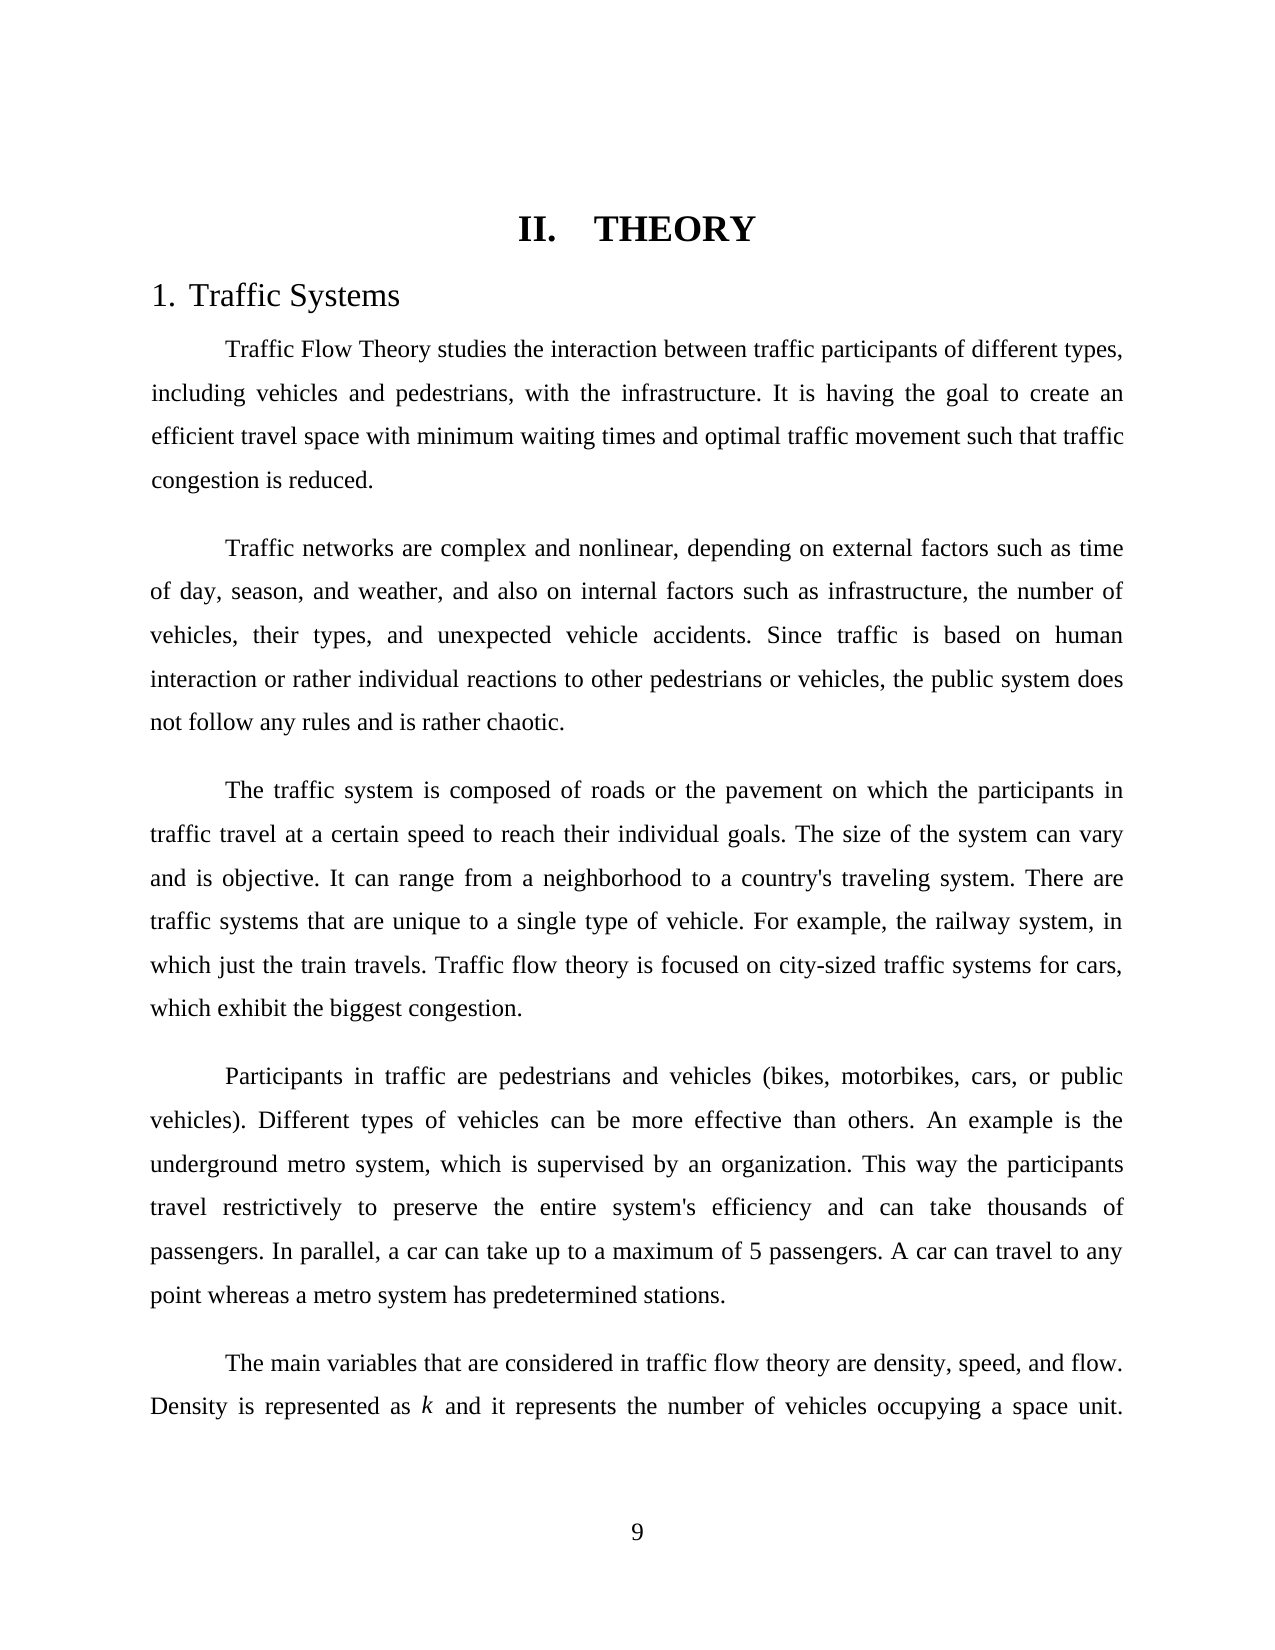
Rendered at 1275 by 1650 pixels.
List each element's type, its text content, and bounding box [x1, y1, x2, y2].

text The traffic system is composed of roads or the pavement on which the participants in traffic travel at a certain speed to reach their individual goals. The size of the system can vary and is objective. It can range from a neighborhood to a country's traveling system. There are traffic systems that are unique to a single type of vehicle. For example, the railway system, in which just the train travels. Traffic flow theory is focused on city-sized traffic systems for cars, which exhibit the biggest congestion. [150, 775, 1125, 1022]
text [150, 1348, 1125, 1420]
text Participants in traffic are pedestrians and vehicles (bikes, motorbikes, cars, or public vehicles). Different types of vehicles can be more effective than others. An example is the underground metro system, which is supervised by an organization. This way the participants travel restrictively to preserve the entire system's efficiency and can take thousands of passengers. In parallel, a car can take up to a maximum of 5 passengers. A car can travel to any point whereas a metro system has predetermined stations. [150, 1061, 1125, 1308]
text Traffic networks are complex and nonlinear, depending on external factors such as time of day, season, and weather, and also on internal factors such as infrastructure, the number of vehicles, their types, and unexpected vehicle accidents. Since traffic is based on human interaction or rather individual reactions to other pedestrians or vehicles, the public system does not follow any rules and is rather chaotic. [150, 533, 1125, 736]
text Traffic Flow Theory studies the interaction between traffic participants of different types, including vehicles and pedestrians, with the infrastructure. It is having the goal to create an efficient travel space with minimum waiting times and optimal traffic movement such that traffic congestion is reduced. [151, 334, 1125, 494]
subtitle THEORY [187, 206, 1125, 249]
subtitle Traffic Systems [151, 276, 1125, 314]
